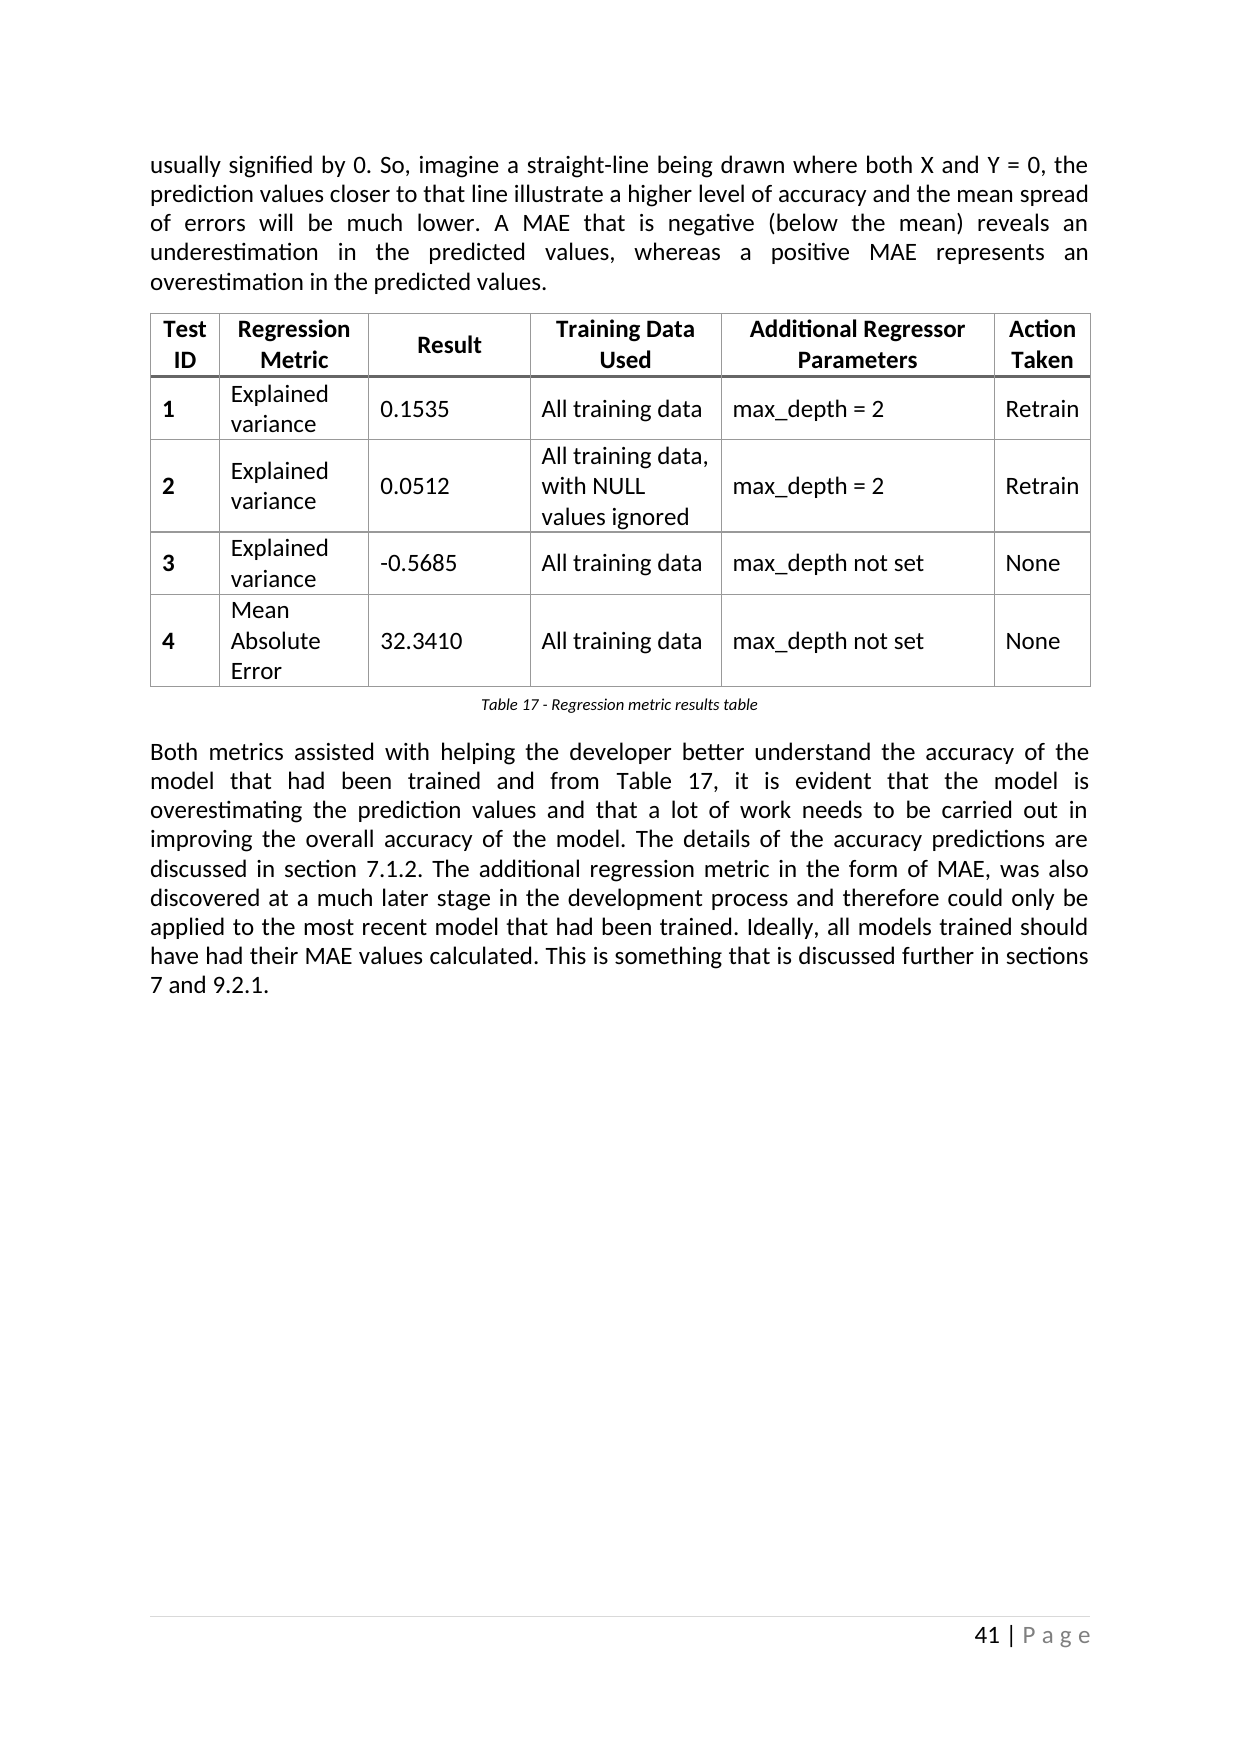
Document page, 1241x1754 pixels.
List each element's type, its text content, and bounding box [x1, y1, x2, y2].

table_cell max_depth = 2 [722, 440, 994, 531]
table_header Test ID [151, 314, 219, 374]
table_cell All training data [531, 378, 721, 439]
table_cell Retrain [995, 440, 1090, 531]
table_cell max_depth = 2 [722, 378, 994, 439]
table_cell 32.3410 [369, 595, 530, 686]
table_cell Retrain [995, 378, 1090, 439]
table_cell All training data, with NULL values ignored [531, 440, 721, 531]
table_cell Explained variance [220, 440, 368, 531]
text Both metrics assisted with helping the developer better understand the accuracy of the model that had been trained and from Table 17, it is evident that the model is overestimating the prediction values and that a lot of work needs to be carried out in improving the overall accuracy of the model. The details of the accuracy predictions are discussed in section 7.1.2. The additional regression metric in the form of MAE, was also discovered at a much later stage in the development process and therefore could only be applied to the most recent model that had been trained. Ideally, all models trained should have had their MAE values calculated. This is something that is discussed further in sections 7 and 9.2.1. [150, 737, 1090, 999]
table_cell All training data [531, 595, 721, 686]
table_cell Explained variance [220, 533, 368, 593]
table_cell max_depth not set [722, 533, 994, 593]
table_cell max_depth not set [722, 595, 994, 686]
table_cell Explained variance [220, 378, 368, 439]
table_cell 0.0512 [369, 440, 530, 531]
table_header Regression Metric [220, 314, 368, 374]
table_cell 2 [151, 440, 219, 531]
table_cell 0.1535 [369, 378, 530, 439]
table_cell -0.5685 [369, 533, 530, 593]
table_header Result [369, 314, 530, 374]
table_header Training Data Used [531, 314, 721, 374]
table_cell All training data [531, 533, 721, 593]
table_cell 4 [151, 595, 219, 686]
table_cell 1 [151, 378, 219, 439]
table_header Additional Regressor Parameters [722, 314, 994, 374]
table_header Action Taken [995, 314, 1090, 374]
table_cell None [995, 595, 1090, 686]
table_cell Mean Absolute Error [220, 595, 368, 686]
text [150, 150, 1090, 296]
table_cell None [995, 533, 1090, 593]
table_cell 3 [151, 533, 219, 593]
